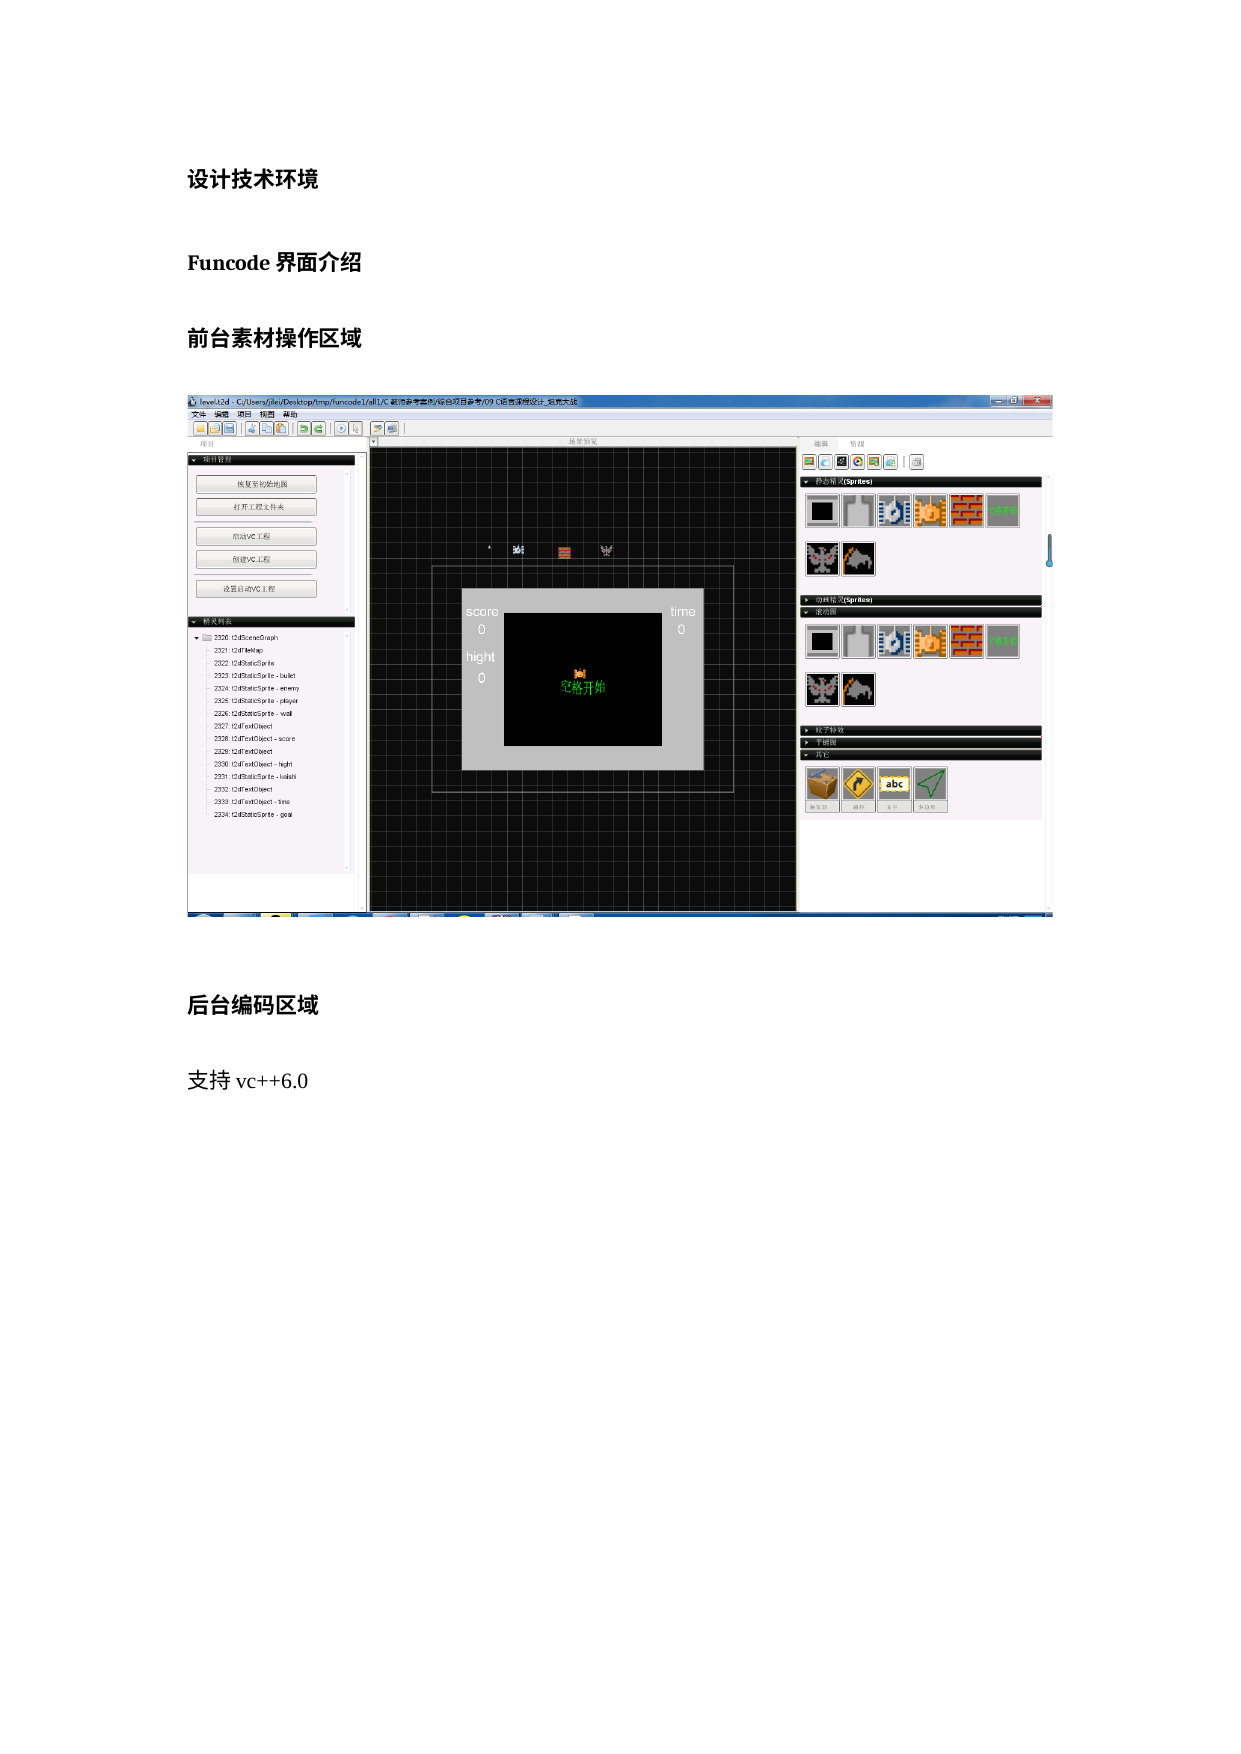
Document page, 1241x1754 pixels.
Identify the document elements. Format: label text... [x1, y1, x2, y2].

subtitle 前台素材操作区域 [187, 320, 1053, 353]
text 支持vc++6.0 [187, 1063, 1053, 1096]
subtitle 后台编码区域 [187, 988, 1053, 1020]
subtitle 设计技术环境 [187, 162, 1053, 194]
subtitle Funcode界面介绍 [187, 245, 1053, 277]
picture [187, 395, 1053, 917]
